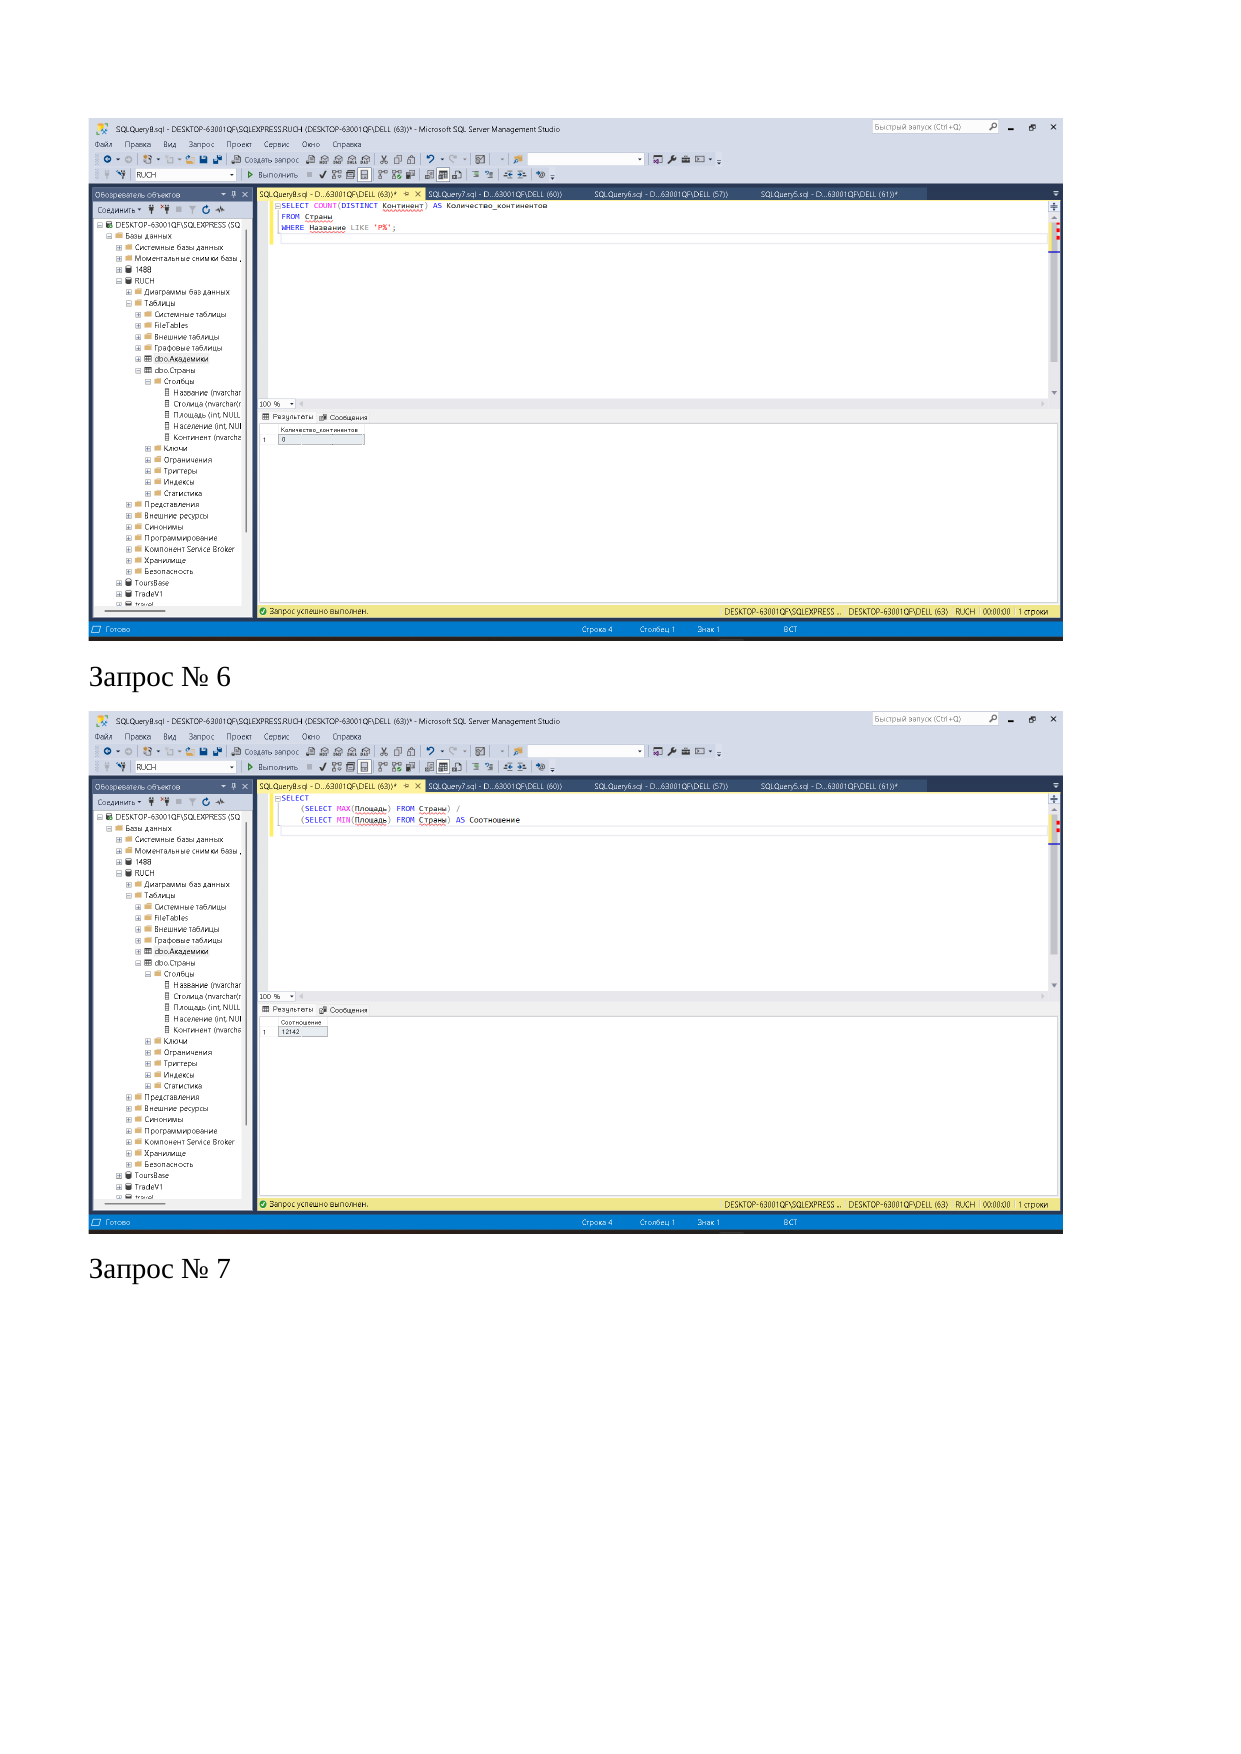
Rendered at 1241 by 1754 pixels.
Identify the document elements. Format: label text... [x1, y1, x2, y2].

picture [88, 118, 1063, 641]
text Запрос № 7 [88, 1252, 1152, 1285]
text Запрос № 6 [88, 659, 1152, 692]
picture [88, 711, 1063, 1234]
